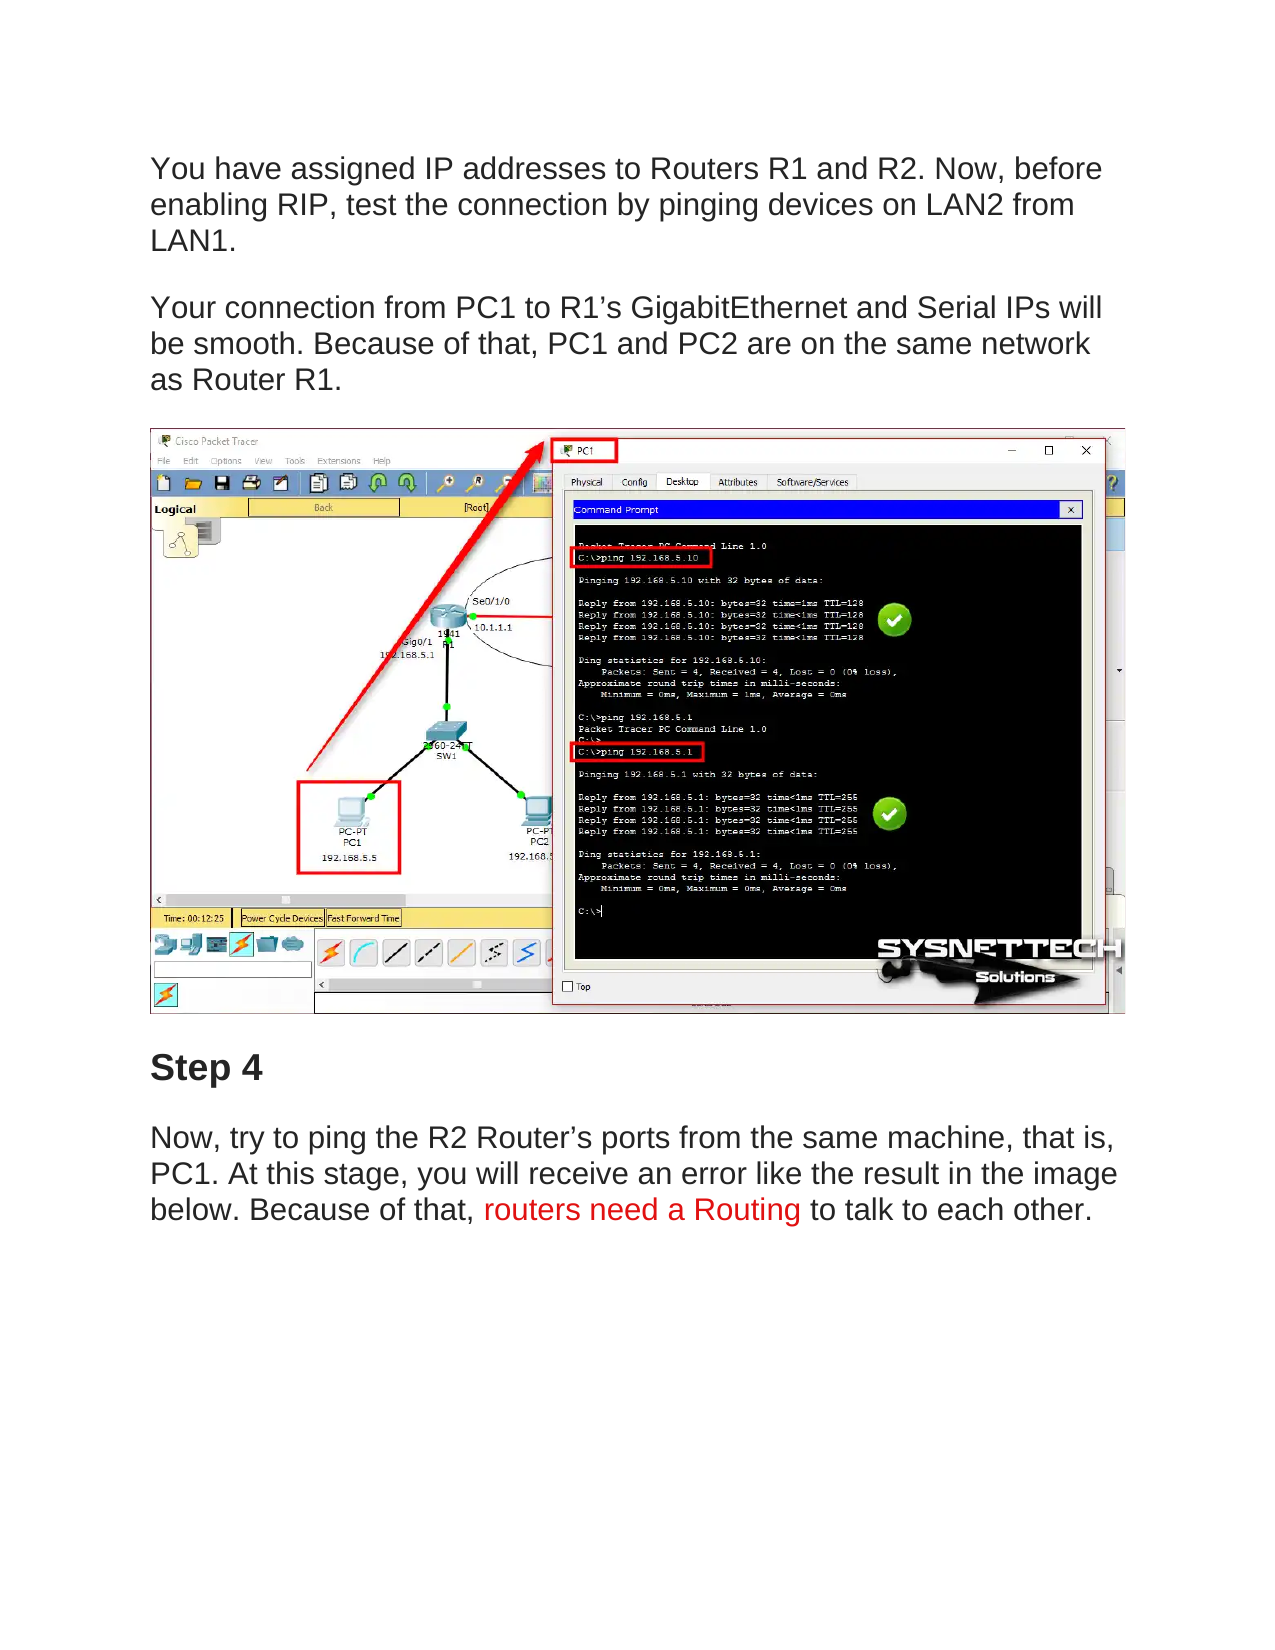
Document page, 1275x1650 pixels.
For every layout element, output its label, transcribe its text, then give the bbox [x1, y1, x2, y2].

picture [150, 428, 1125, 1014]
text Now, try to ping the R2 Router’s ports from the same machine, that is, PC1. At this stage, you will receive an error like the result in the image below. Because of that, routers need a Routing to talk to each other. [150, 1119, 1125, 1227]
text You have assigned IP addresses to Routers R1 and R2. Now, before enabling RIP, test the connection by pinging devices on LAN2 from LAN1. [150, 150, 1125, 258]
text Step 4 [150, 1045, 1125, 1088]
text Your connection from PC1 to R1’s GigabitEthernet and Serial IPs will be smooth. Because of that, PC1 and PC2 are on the same network as Router R1. [150, 289, 1125, 397]
